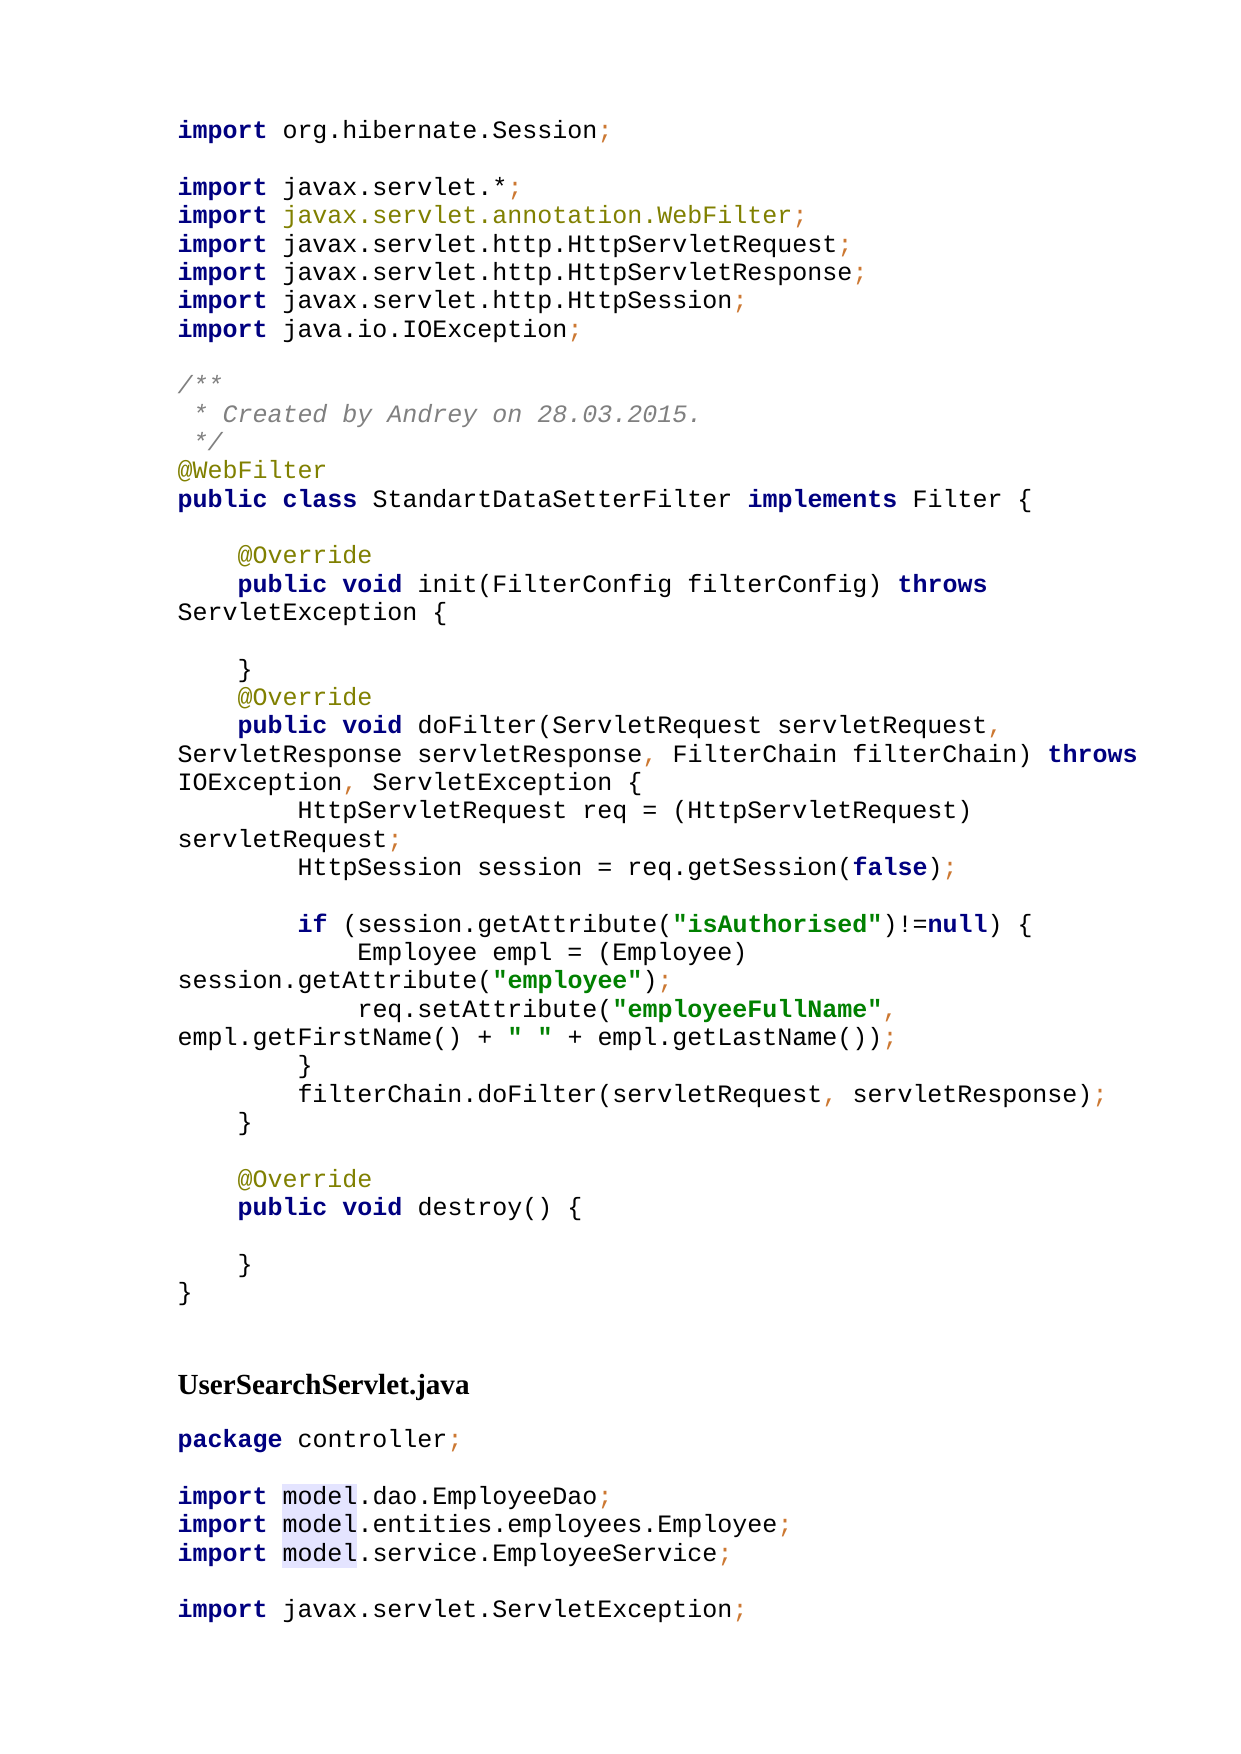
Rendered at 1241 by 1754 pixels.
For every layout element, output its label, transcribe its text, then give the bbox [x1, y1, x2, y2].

text UserSearchServlet.java [177, 1367, 1152, 1401]
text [177, 118, 1152, 1308]
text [177, 1427, 1152, 1625]
